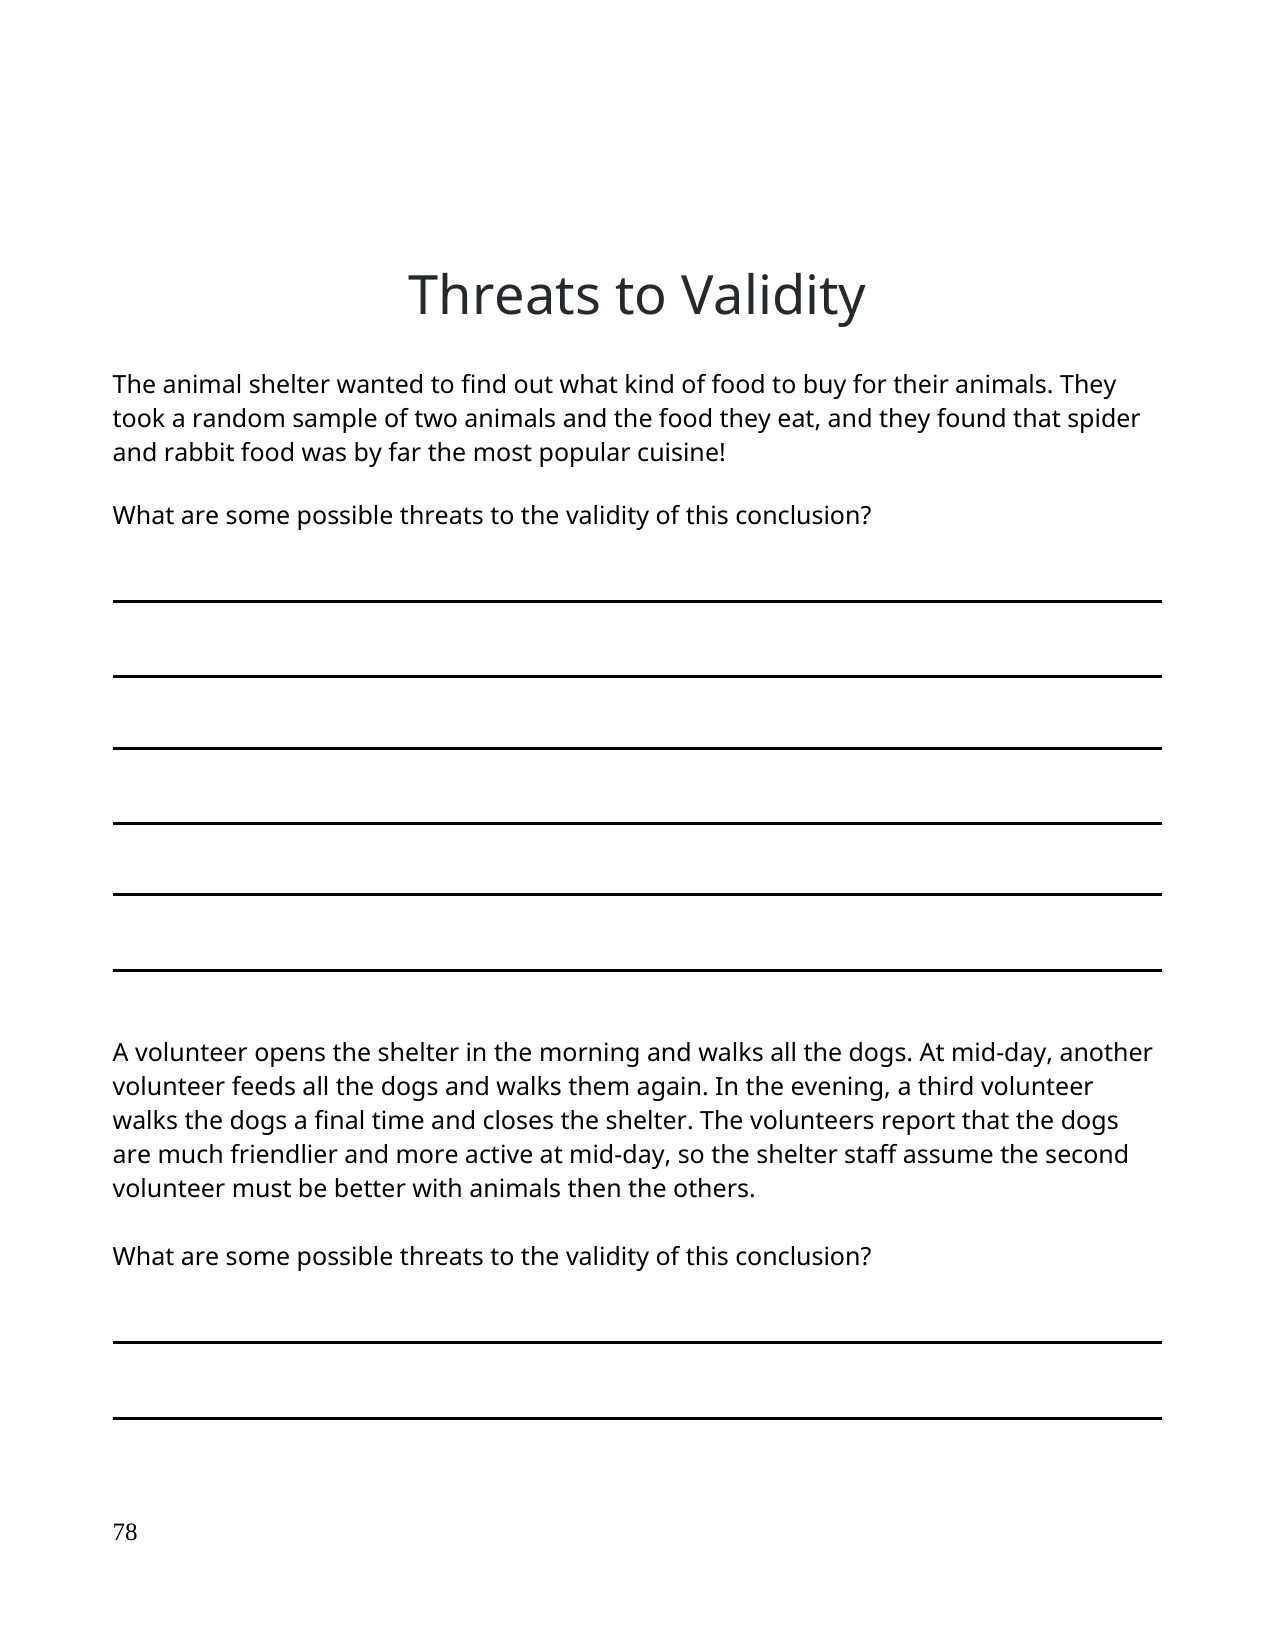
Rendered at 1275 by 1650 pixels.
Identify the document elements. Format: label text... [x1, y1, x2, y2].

text What are some possible threats to the validity of this conclusion? [112, 1239, 1162, 1273]
text What are some possible threats to the validity of this conclusion? [112, 498, 1162, 532]
text The animal shelter wanted to find out what kind of food to buy for their animals. They took a random sample of two animals and the food they eat, and they found that spider and rabbit food was by far the most popular cuisine! [112, 367, 1162, 469]
subtitle Threats to Validity [112, 256, 1162, 330]
text A volunteer opens the shelter in the morning and walks all the dogs. At mid-day, another volunteer feeds all the dogs and walks them again. In the evening, a third volunteer walks the dogs a final time and closes the shelter. The volunteers report that the dogs are much friendlier and more active at mid-day, so the shelter staff assume the second volunteer must be better with animals then the others. [112, 1035, 1162, 1205]
